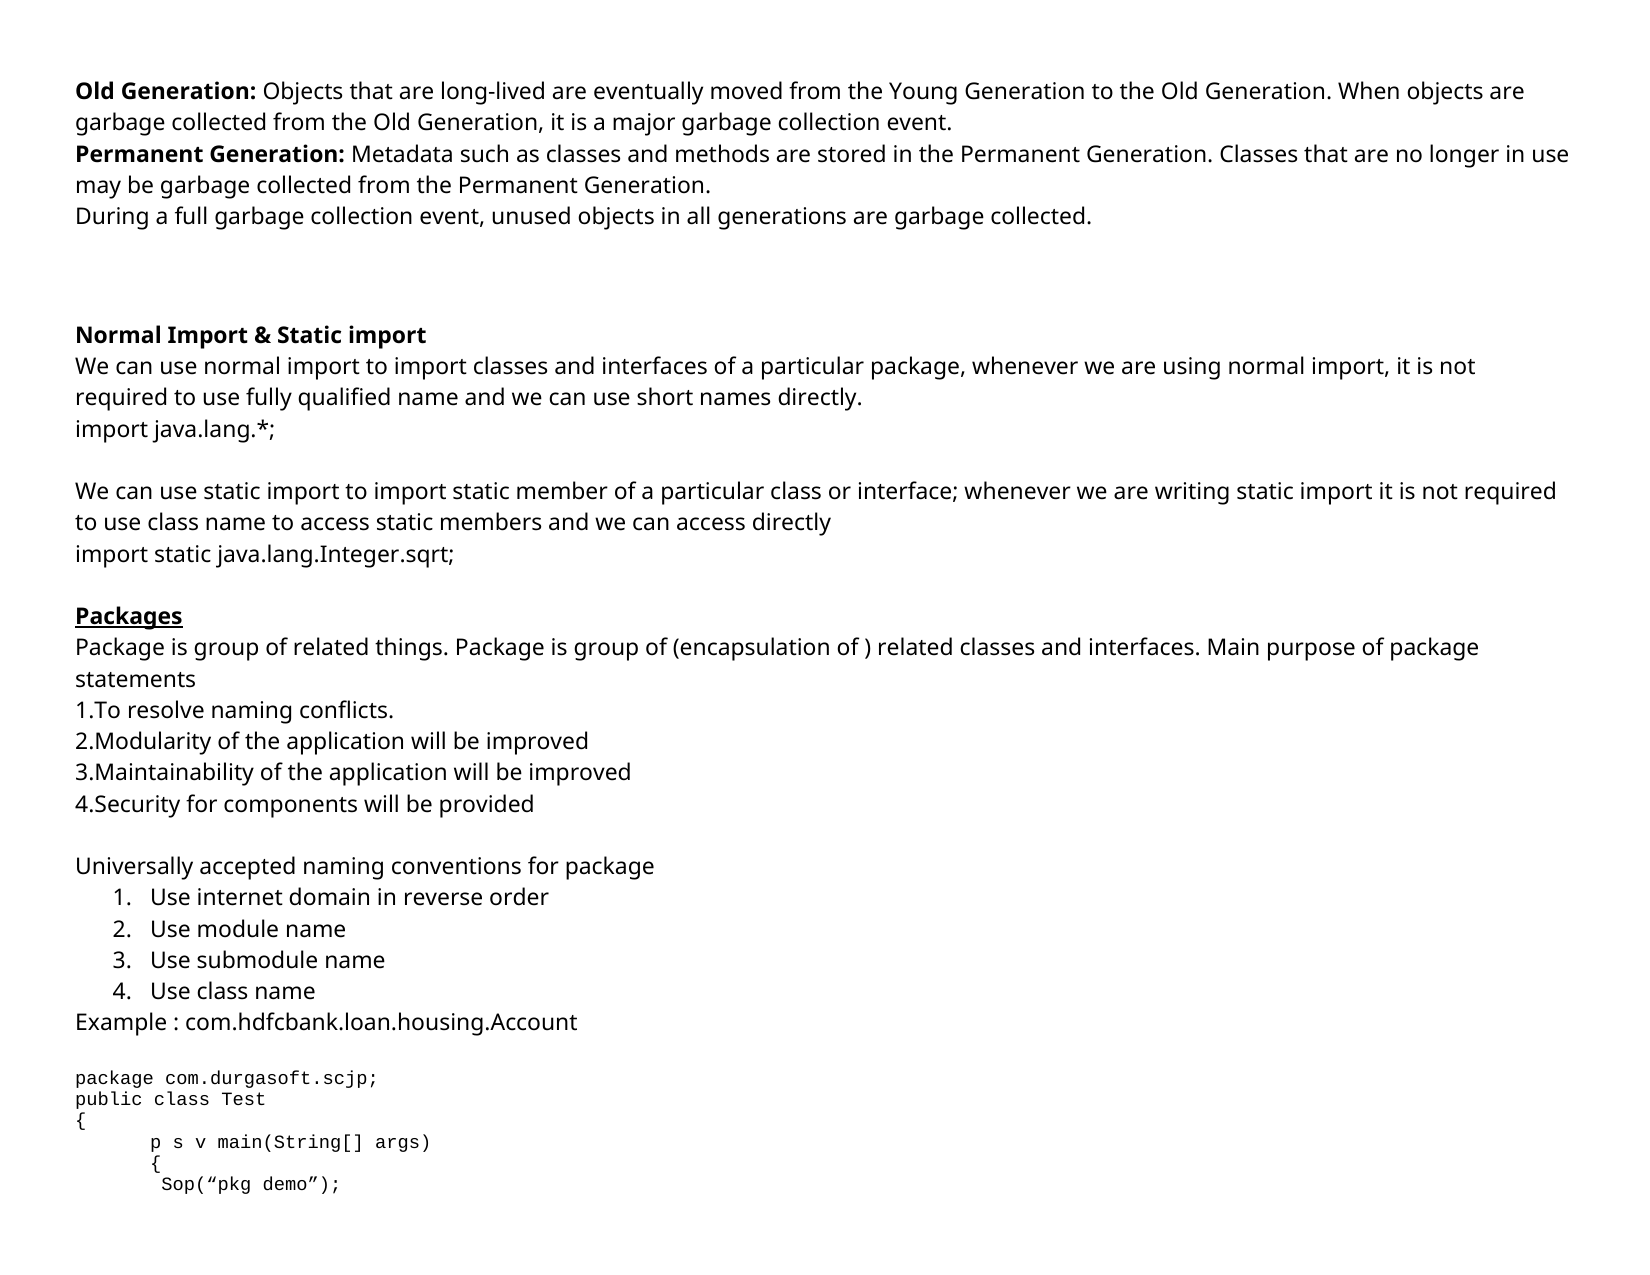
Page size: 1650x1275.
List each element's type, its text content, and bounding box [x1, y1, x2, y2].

text 2.Modularity of the application will be improved [75, 725, 1575, 756]
text Sop(“pkg demo”); [75, 1175, 1575, 1196]
list Use internet domain in reverse order [112, 881, 1575, 912]
text 1.To resolve naming conflicts. [75, 694, 1575, 725]
text import java.lang.*; [75, 412, 1575, 444]
text Example : com.hdfcbank.loan.housing.Account [75, 1006, 1575, 1037]
list Use module name [112, 912, 1575, 944]
text { [75, 1111, 1575, 1132]
text 4.Security for components will be provided [75, 787, 1575, 819]
text package com.durgasoft.scjp; [75, 1069, 1575, 1090]
text During a full garbage collection event, unused objects in all generations are garbage collected. [75, 200, 1575, 231]
text Permanent Generation: Metadata such as classes and methods are stored in the Permanent Generation. Classes that are no longer in use may be garbage collected from the Permanent Generation. [75, 137, 1575, 200]
list Use submodule name [112, 944, 1575, 975]
list Use class name [112, 975, 1575, 1006]
text Packages [75, 600, 1575, 631]
text Package is group of related things. Package is group of (encapsulation of ) related classes and interfaces. Main purpose of package statements [75, 631, 1575, 694]
text import static java.lang.Integer.sqrt; [75, 537, 1575, 569]
text { [75, 1154, 1575, 1175]
text p s v main(String[] args) [75, 1132, 1575, 1154]
text 3.Maintainability of the application will be improved [75, 756, 1575, 787]
text public class Test [75, 1090, 1575, 1111]
text Normal Import & Static import [75, 319, 1575, 350]
text We can use normal import to import classes and interfaces of a particular package, whenever we are using normal import, it is not required to use fully qualified name and we can use short names directly. [75, 350, 1575, 412]
text Old Generation: Objects that are long-lived are eventually moved from the Young Generation to the Old Generation. When objects are garbage collected from the Old Generation, it is a major garbage collection event. [75, 75, 1575, 137]
text Universally accepted naming conventions for package [75, 850, 1575, 881]
text We can use static import to import static member of a particular class or interface; whenever we are writing static import it is not required to use class name to access static members and we can access directly [75, 475, 1575, 537]
